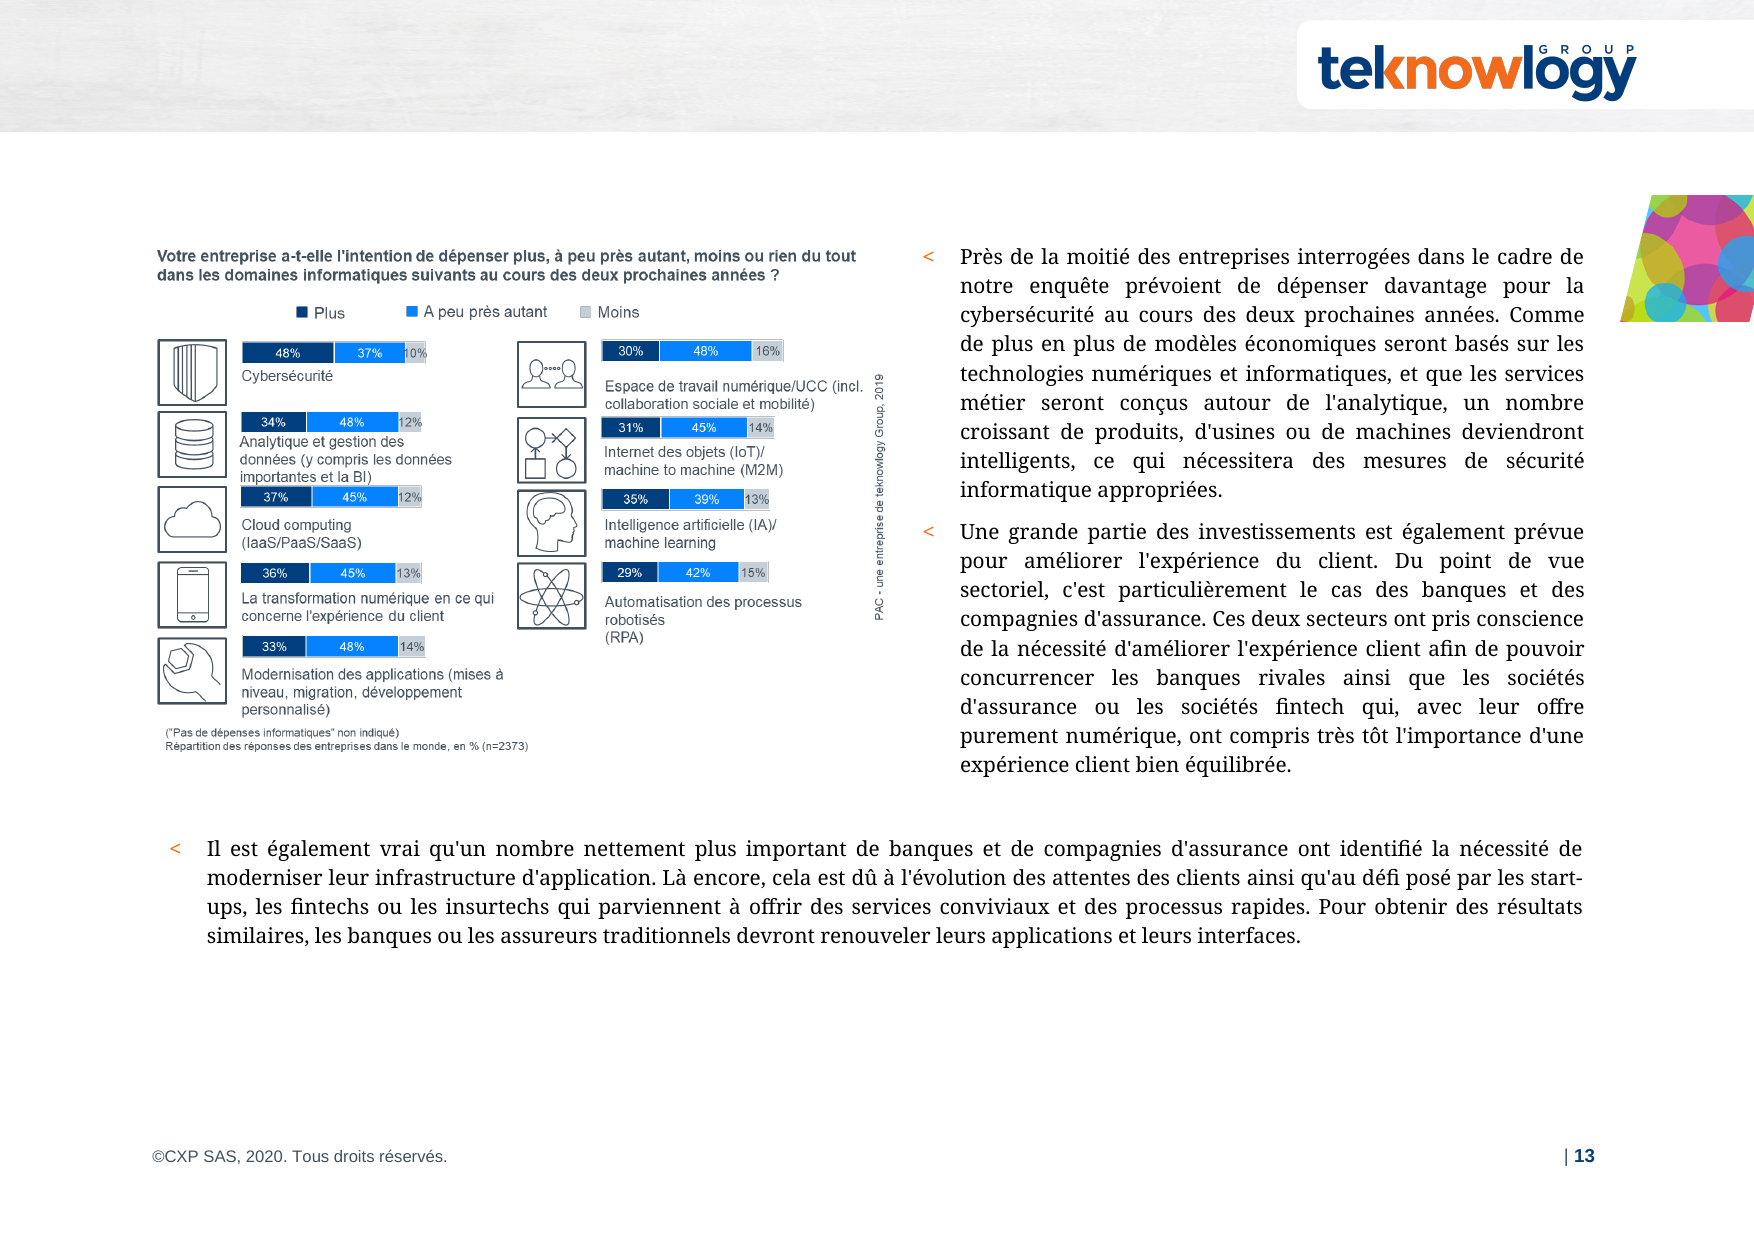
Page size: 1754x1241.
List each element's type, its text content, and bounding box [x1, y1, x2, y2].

list Il est également vrai qu'un nombre nettement plus important de banques et de compagnies d'assurance ont identifié la nécessité de moderniser leur infrastructure d'application. Là encore, cela est dû à l'évolution des attentes des clients ainsi qu'au défi posé par les start-ups, les fintechs ou les insurtechs qui parviennent à offrir des services conviviaux et des processus rapides. Pour obtenir des résultats similaires, les banques ou les assureurs traditionnels devront renouveler leurs applications et leurs interfaces. [169, 833, 1585, 949]
picture [0, 0, 1754, 132]
list Une grande partie des investissements est également prévue pour améliorer l'expérience du client. Du point de vue sectoriel, c'est particulièrement le cas des banques et des compagnies d'assurance. Ces deux secteurs ont pris conscience de la nécessité d'améliorer l'expérience client afin de pouvoir concurrencer les banques rivales ainsi que les sociétés d'assurance ou les sociétés fintech qui, avec leur offre purement numérique, ont compris très tôt l'importance d'une expérience client bien équilibrée. [922, 516, 1585, 778]
picture [147, 241, 892, 759]
list Près de la moitié des entreprises interrogées dans le cadre de notre enquête prévoient de dépenser davantage pour la cybersécurité au cours des deux prochaines années. Comme de plus en plus de modèles économiques seront basés sur les technologies numériques et informatiques, et que les services métier seront conçus autour de l'analytique, un nombre croissant de produits, d'usines ou de machines deviendront intelligents, ce qui nécessitera des mesures de sécurité informatique appropriées. [922, 241, 1585, 503]
picture [1620, 195, 1754, 322]
